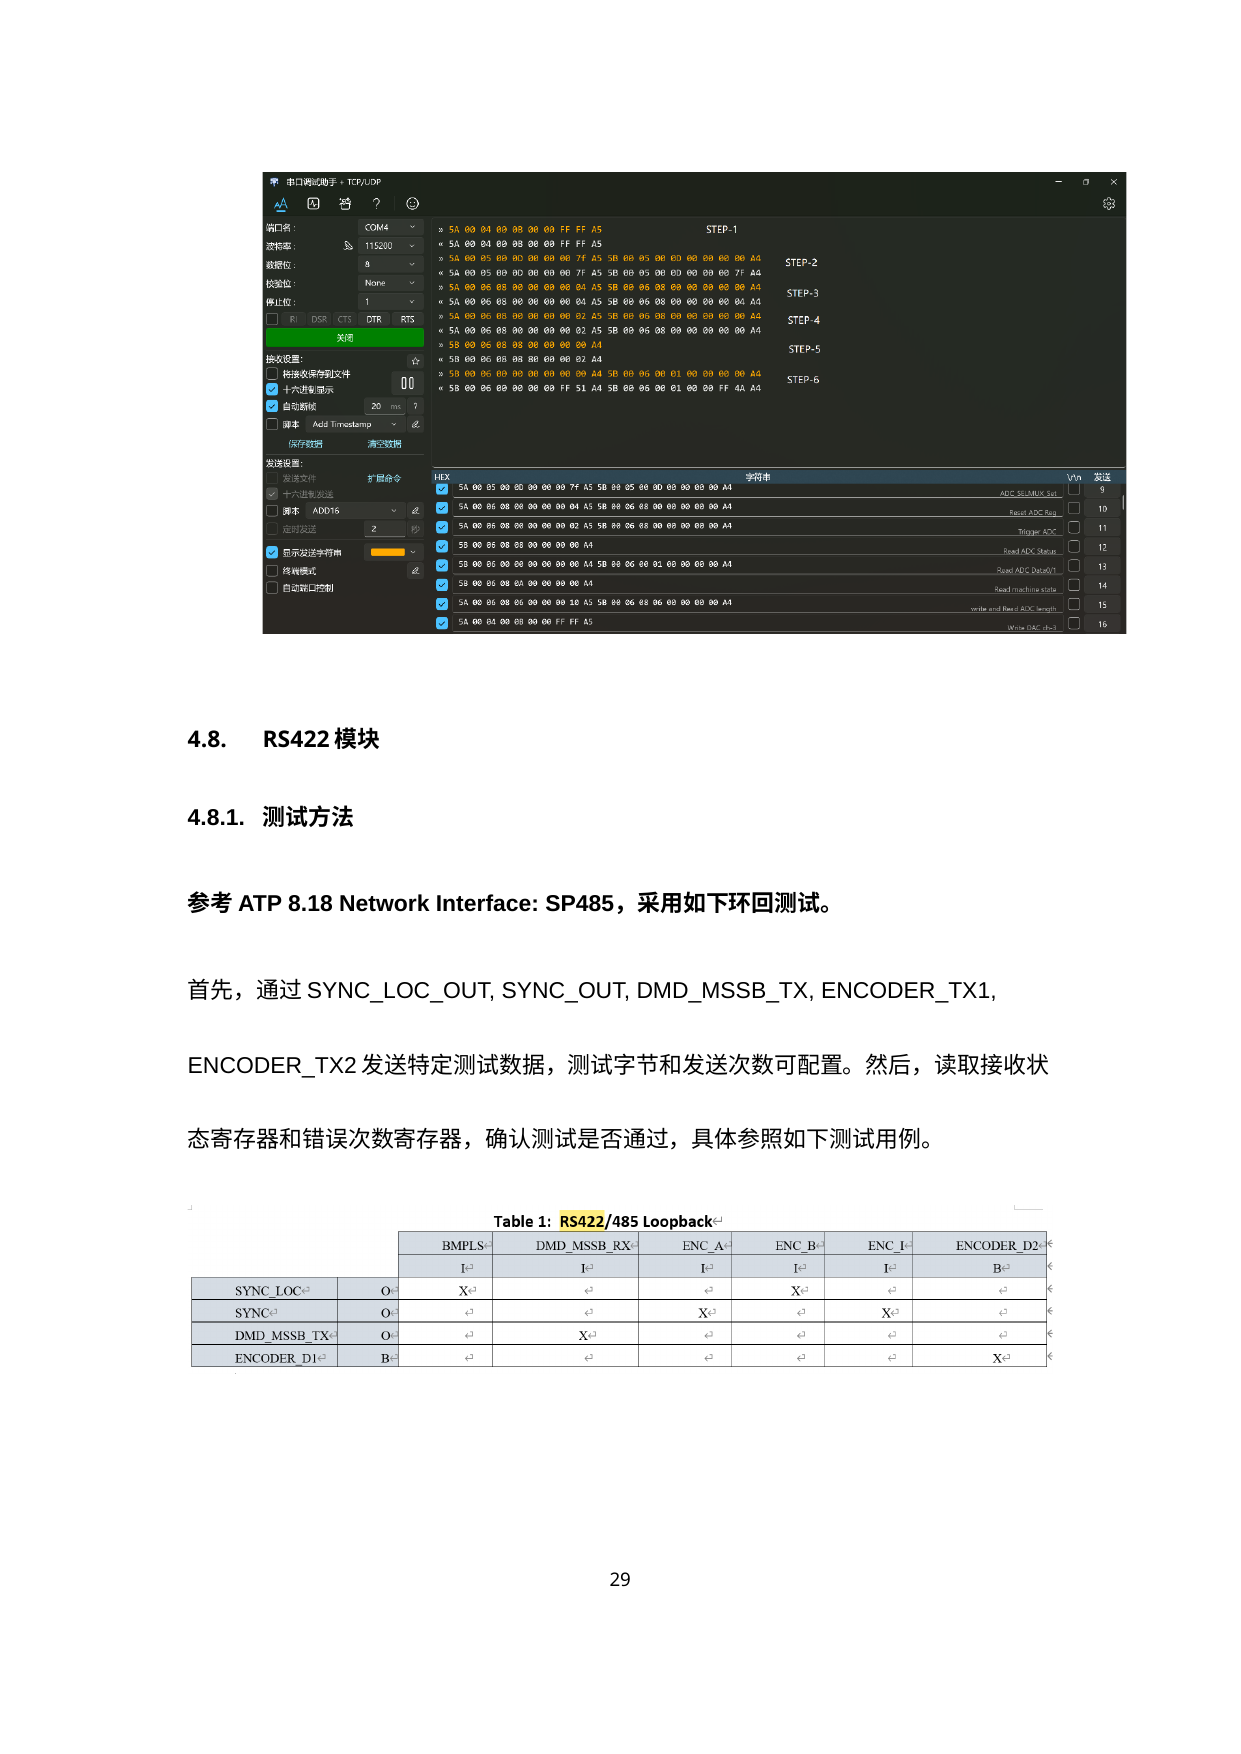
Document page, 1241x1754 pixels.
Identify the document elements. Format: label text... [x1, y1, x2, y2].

picture [187, 1205, 1053, 1374]
text 首先，通过SYNC_LOC_OUT, SYNC_OUT, DMD_MSSB_TX, ENCODER_TX1, ENCODER_TX2发送特定测试数据，测试字节和发送次数可配置。然后，读取接收状态寄存器和错误次数寄存器，确认测试是否通过，具体参照如下测试用例。 [187, 956, 1053, 1170]
subtitle RS422模块 [187, 704, 1053, 769]
list 测试方法 [187, 783, 1053, 848]
picture [262, 172, 1127, 634]
text 参考ATP 8.18 Network Interface: SP485，采用如下环回测试。 [187, 869, 1053, 934]
